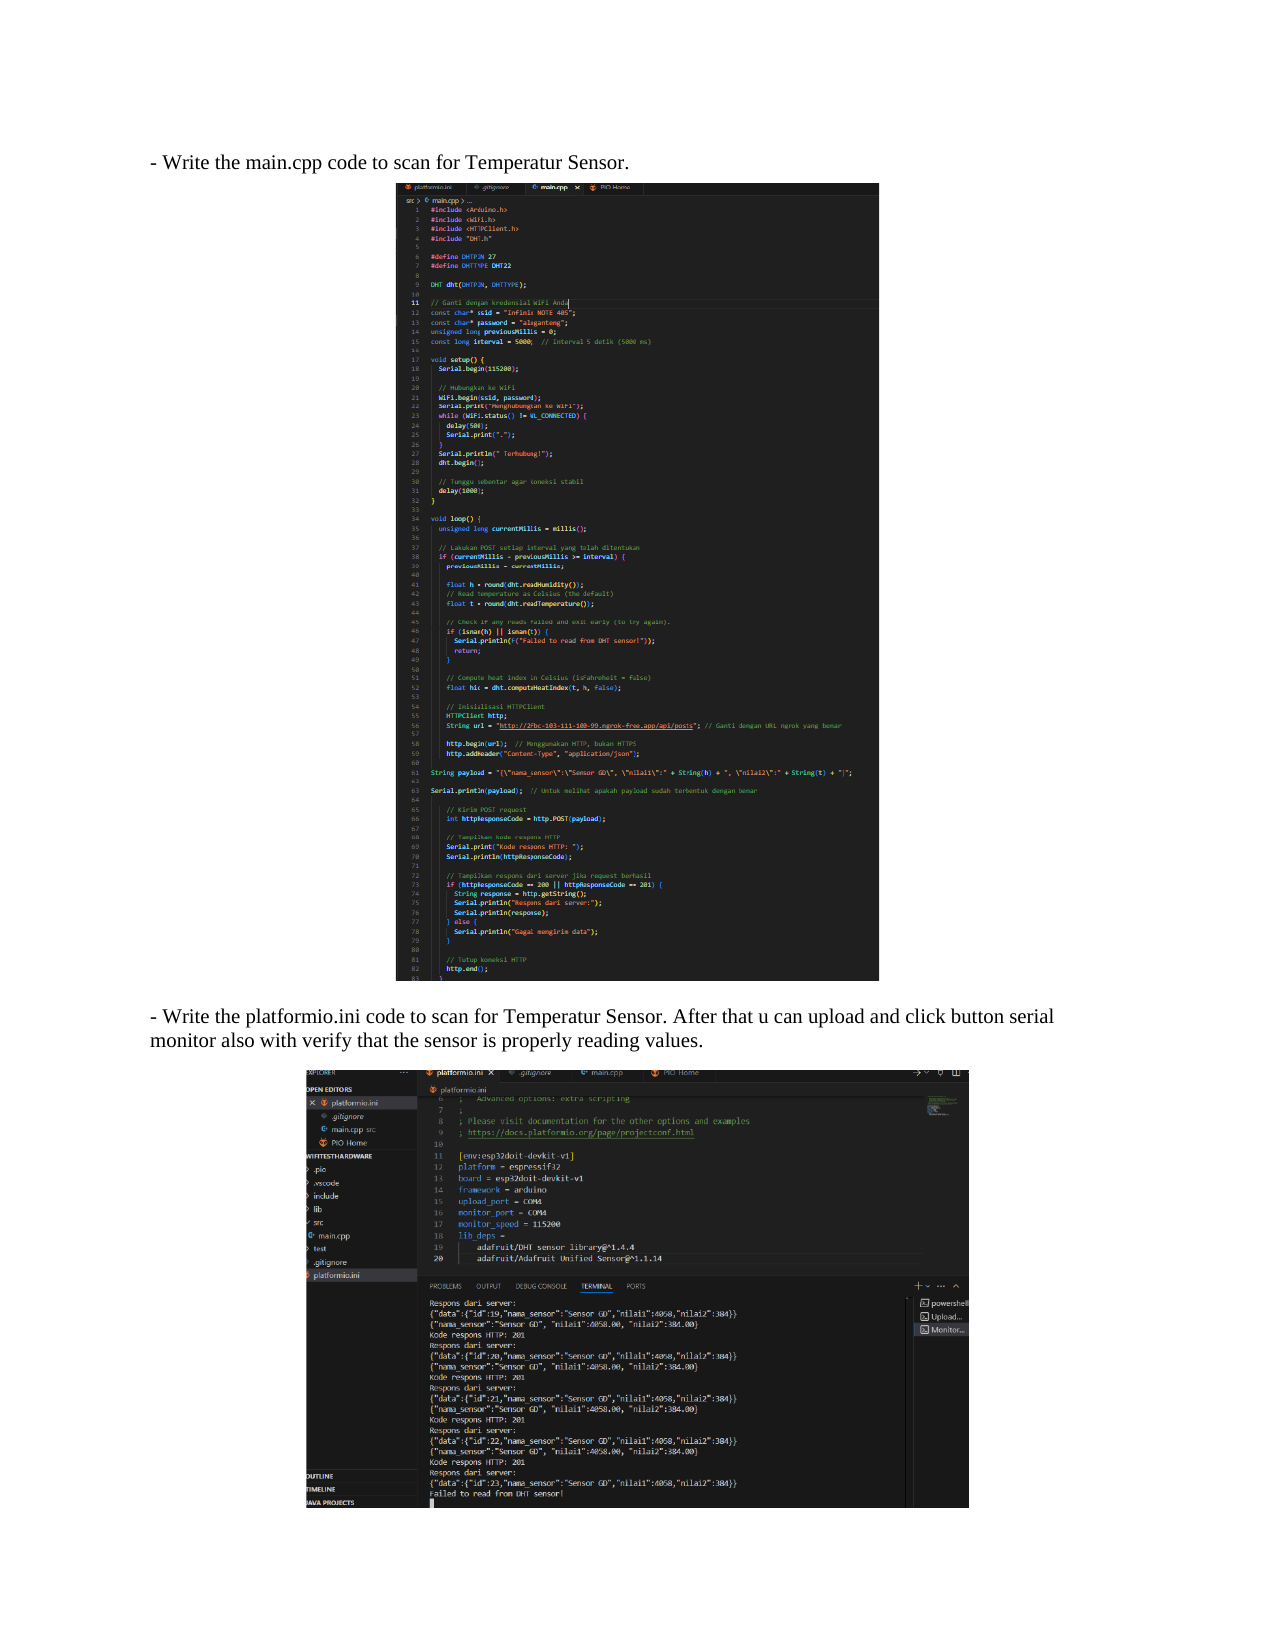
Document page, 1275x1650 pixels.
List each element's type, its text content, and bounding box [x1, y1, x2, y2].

picture [395, 183, 880, 981]
text - Write the platformio.ini code to scan for Temperatur Sensor. After that u can upload and click button serial monitor also with verify that the sensor is properly reading values. [150, 1004, 1125, 1052]
text - Write the main.cpp code to scan for Temperatur Sensor. [150, 150, 1125, 174]
picture [306, 1070, 969, 1508]
